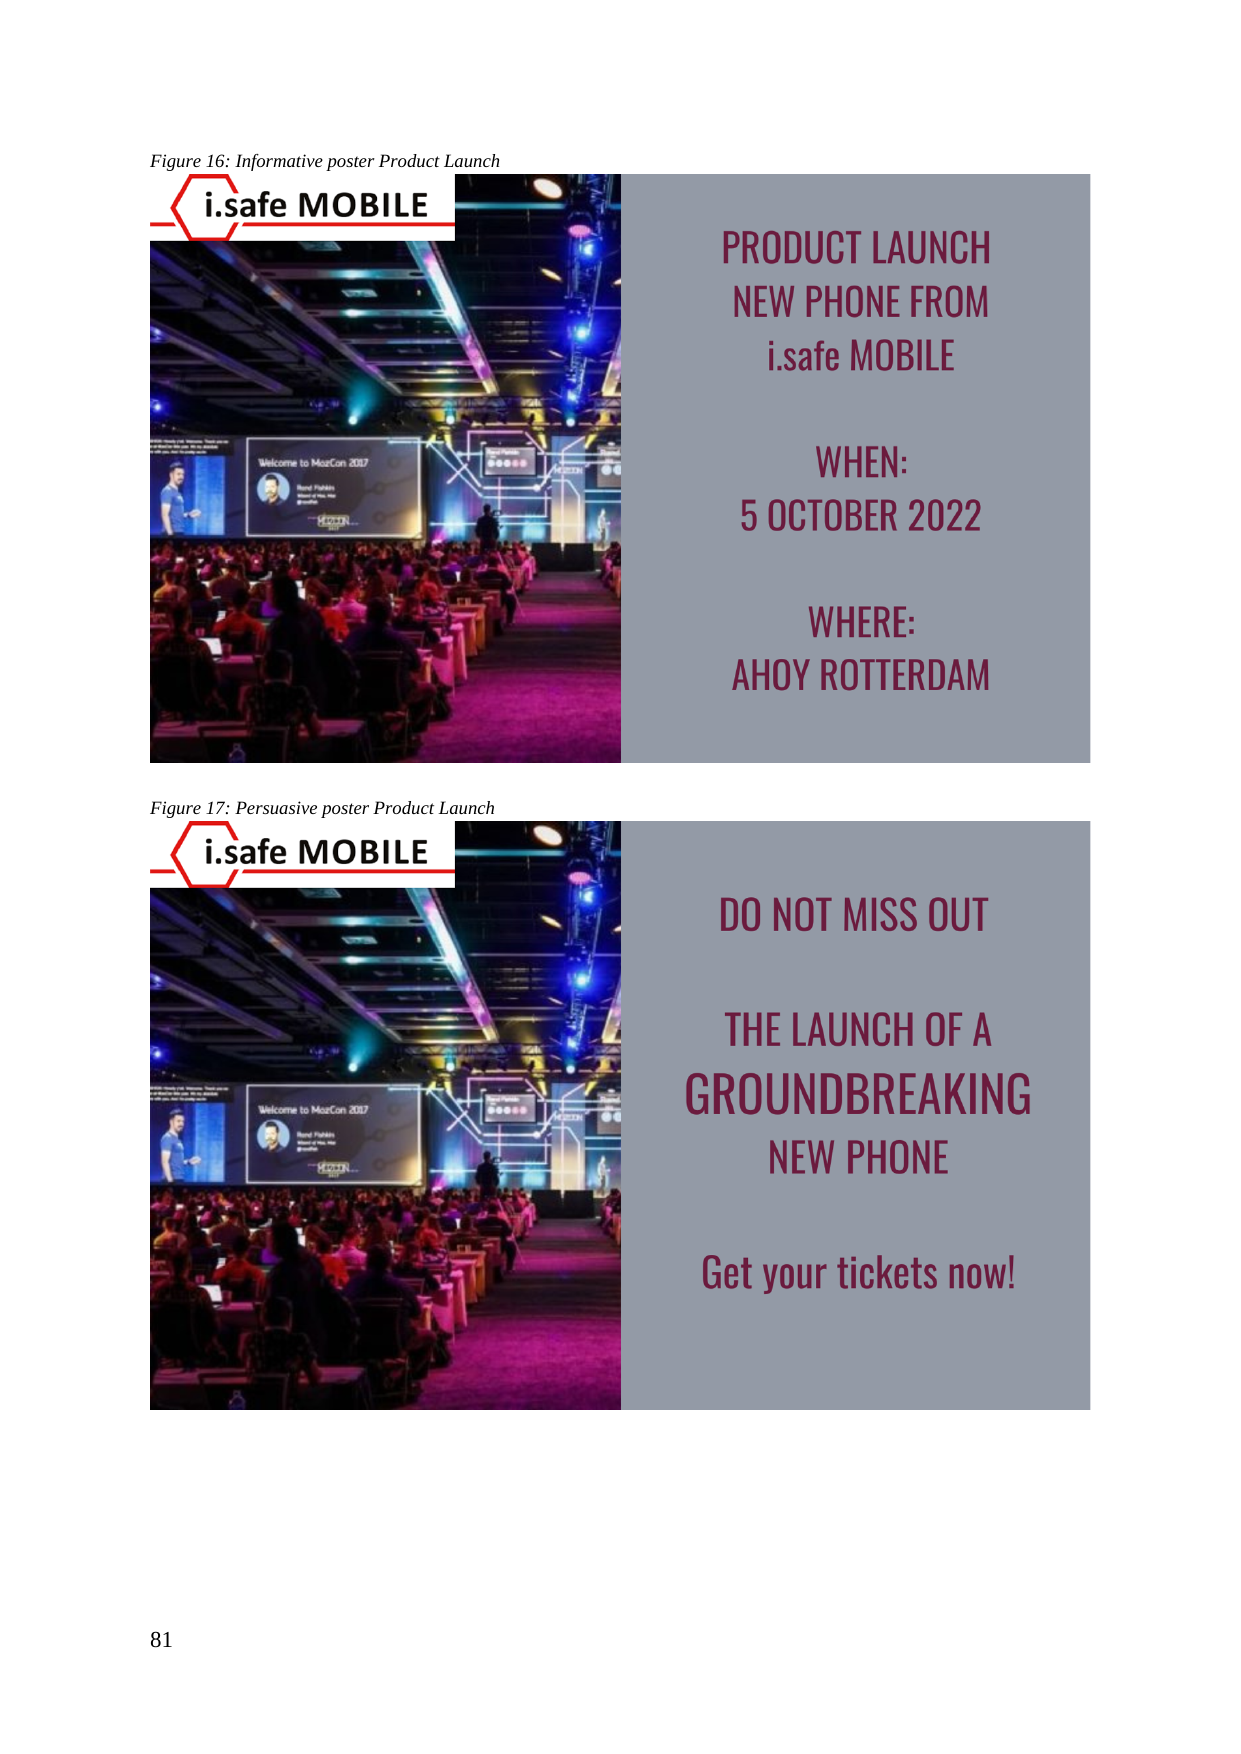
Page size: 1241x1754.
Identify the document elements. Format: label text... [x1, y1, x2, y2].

text Figure 17: Persuasive poster Product Launch [150, 797, 1090, 818]
text Figure 16: Informative poster Product Launch [150, 150, 1090, 172]
picture [150, 821, 1091, 1410]
picture [150, 174, 1091, 763]
